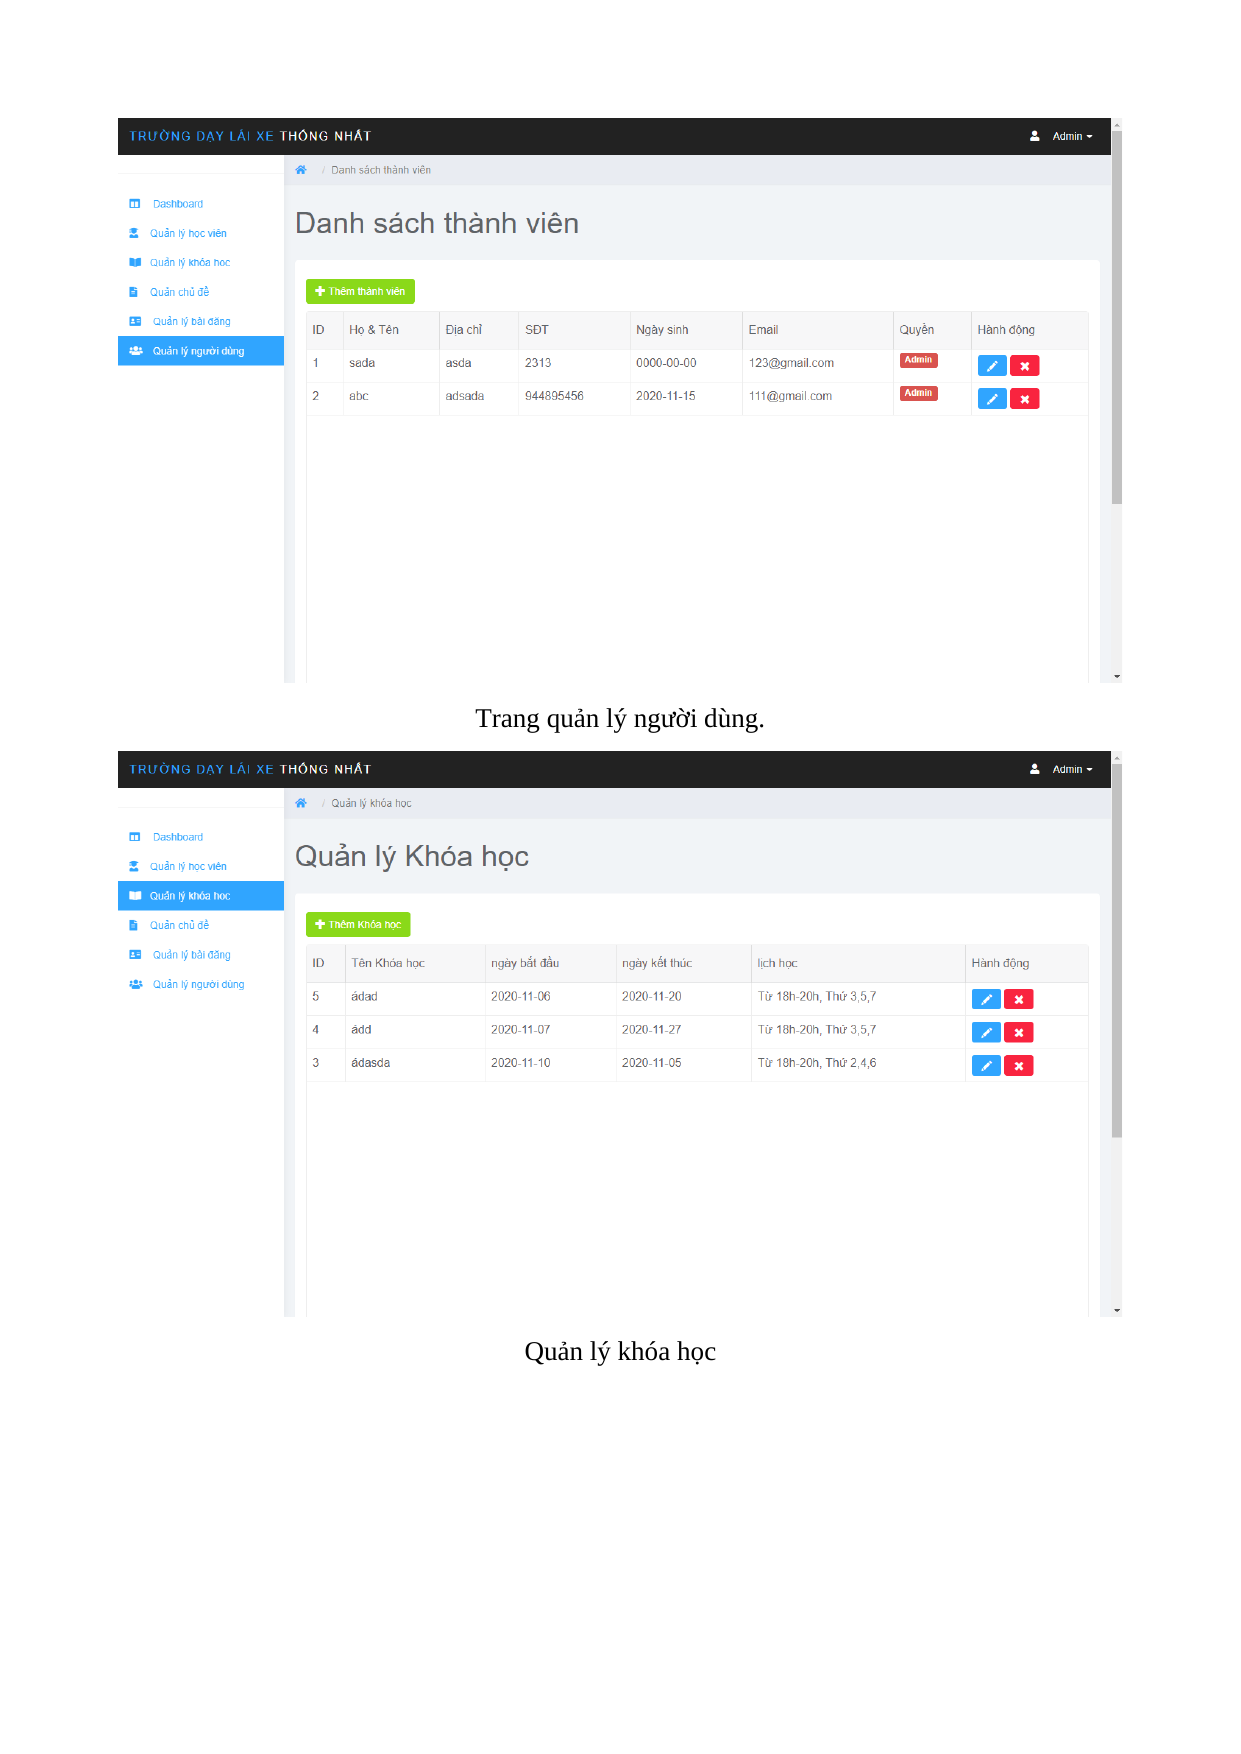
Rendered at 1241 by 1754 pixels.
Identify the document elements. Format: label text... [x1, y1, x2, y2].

text Quản lý khóa học [118, 1335, 1122, 1367]
picture [118, 118, 1123, 683]
picture [118, 751, 1123, 1317]
text Trang quản lý người dùng. [118, 702, 1122, 733]
